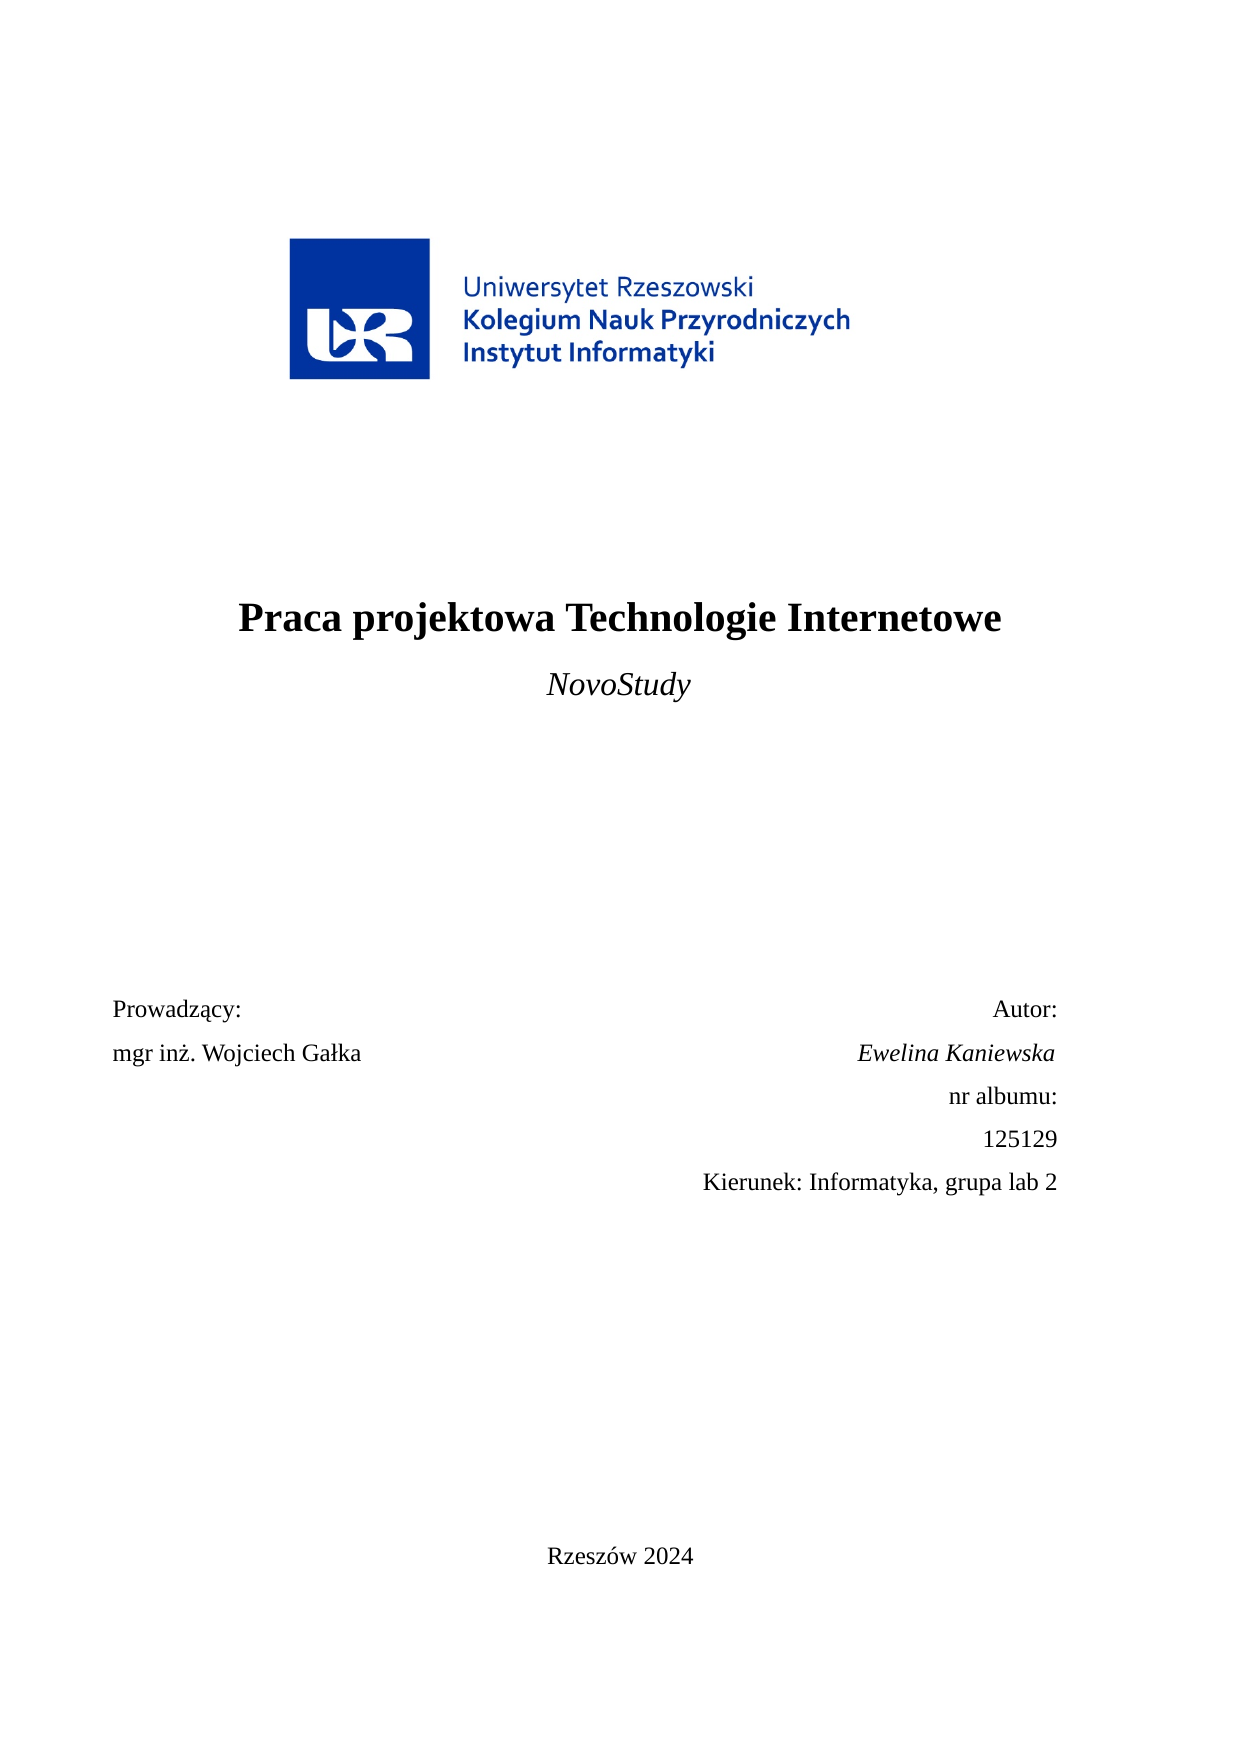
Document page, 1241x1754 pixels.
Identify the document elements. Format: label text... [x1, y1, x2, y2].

text Praca projektowa Technologie Internetowe [112, 592, 1128, 640]
text nr albumu: [112, 1081, 1128, 1109]
text Rzeszów 2024 [112, 1541, 1128, 1570]
text NovoStudy [112, 664, 1128, 702]
text Kierunek: , grupa [112, 1167, 1128, 1196]
text 125129 [112, 1124, 1128, 1153]
picture [112, 150, 1058, 468]
text mgr inż. Wojciech Gałka Ewelina Kaniewska [112, 1038, 1128, 1066]
text Prowadzący: Autor: [112, 994, 1128, 1023]
